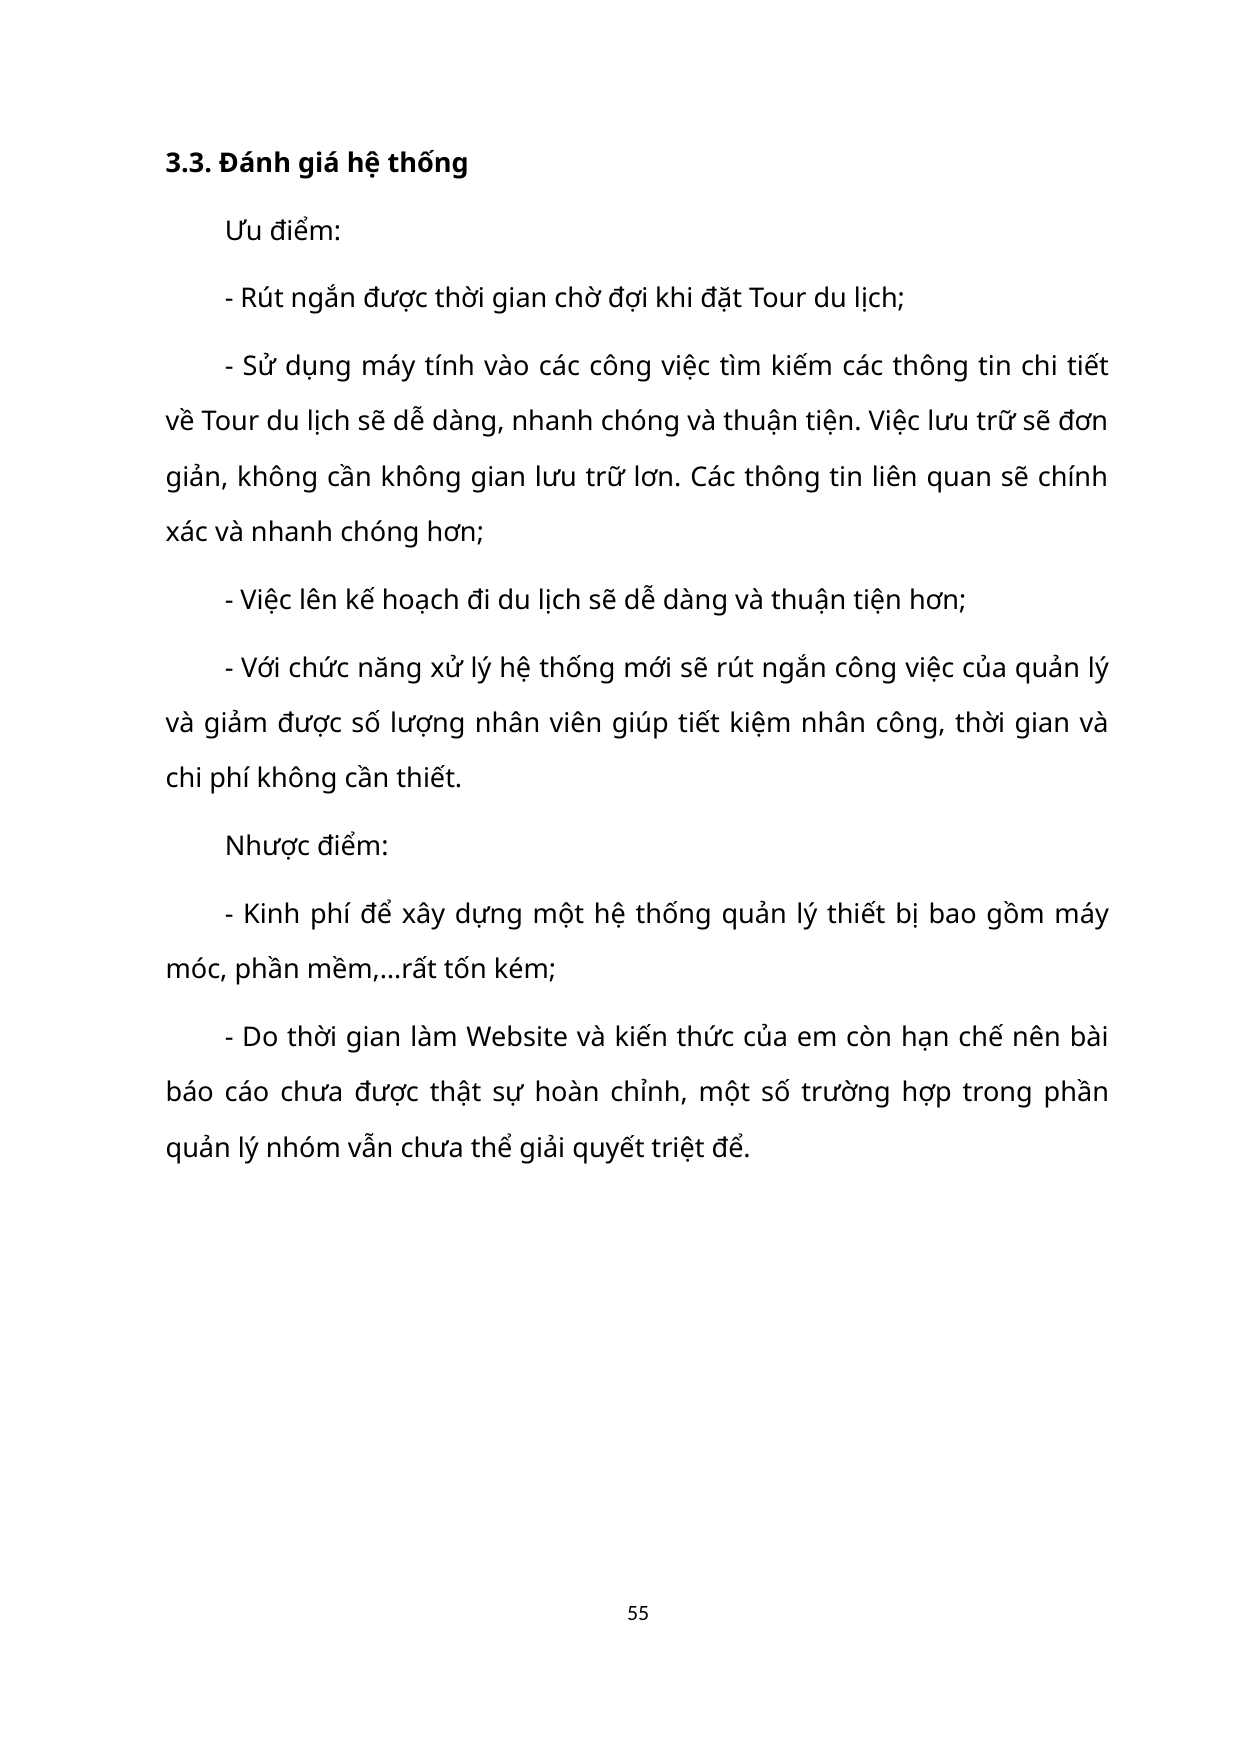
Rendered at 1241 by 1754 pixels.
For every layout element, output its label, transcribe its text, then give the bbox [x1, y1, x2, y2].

text - Với chức năng xử lý hệ thống mới sẽ rút ngắn công việc của quản lý và giảm được số lượng nhân viên giúp tiết kiệm nhân công, thời gian và chi phí không cần thiết. [165, 648, 1110, 796]
text - Do thời gian làm Website và kiến thức của em còn hạn chế nên bài báo cáo chưa được thật sự hoàn chỉnh, một số trường hợp trong phần quản lý nhóm vẫn chưa thể giải quyết triệt để. [165, 1017, 1110, 1165]
text - Kinh phí để xây dựng một hệ thống quản lý thiết bị bao gồm máy móc, phần mềm,…rất tốn kém; [165, 894, 1110, 987]
text Nhược điểm: [165, 827, 1110, 863]
text - Việc lên kế hoạch đi du lịch sẽ dễ dàng và thuận tiện hơn; [165, 580, 1110, 617]
text - Sử dụng máy tính vào các công việc tìm kiếm các thông tin chi tiết về Tour du lịch sẽ dễ dàng, nhanh chóng và thuận tiện. Việc lưu trữ sẽ đơn giản, không cần không gian lưu trữ lơn. Các thông tin liên quan sẽ chính xác và nhanh chóng hơn; [165, 347, 1110, 549]
text - Rút ngắn được thời gian chờ đợi khi đặt Tour du lịch; [165, 279, 1110, 316]
text Ưu điểm: [165, 211, 1110, 248]
subtitle 3.3. Đánh giá hệ thống [165, 143, 1110, 180]
